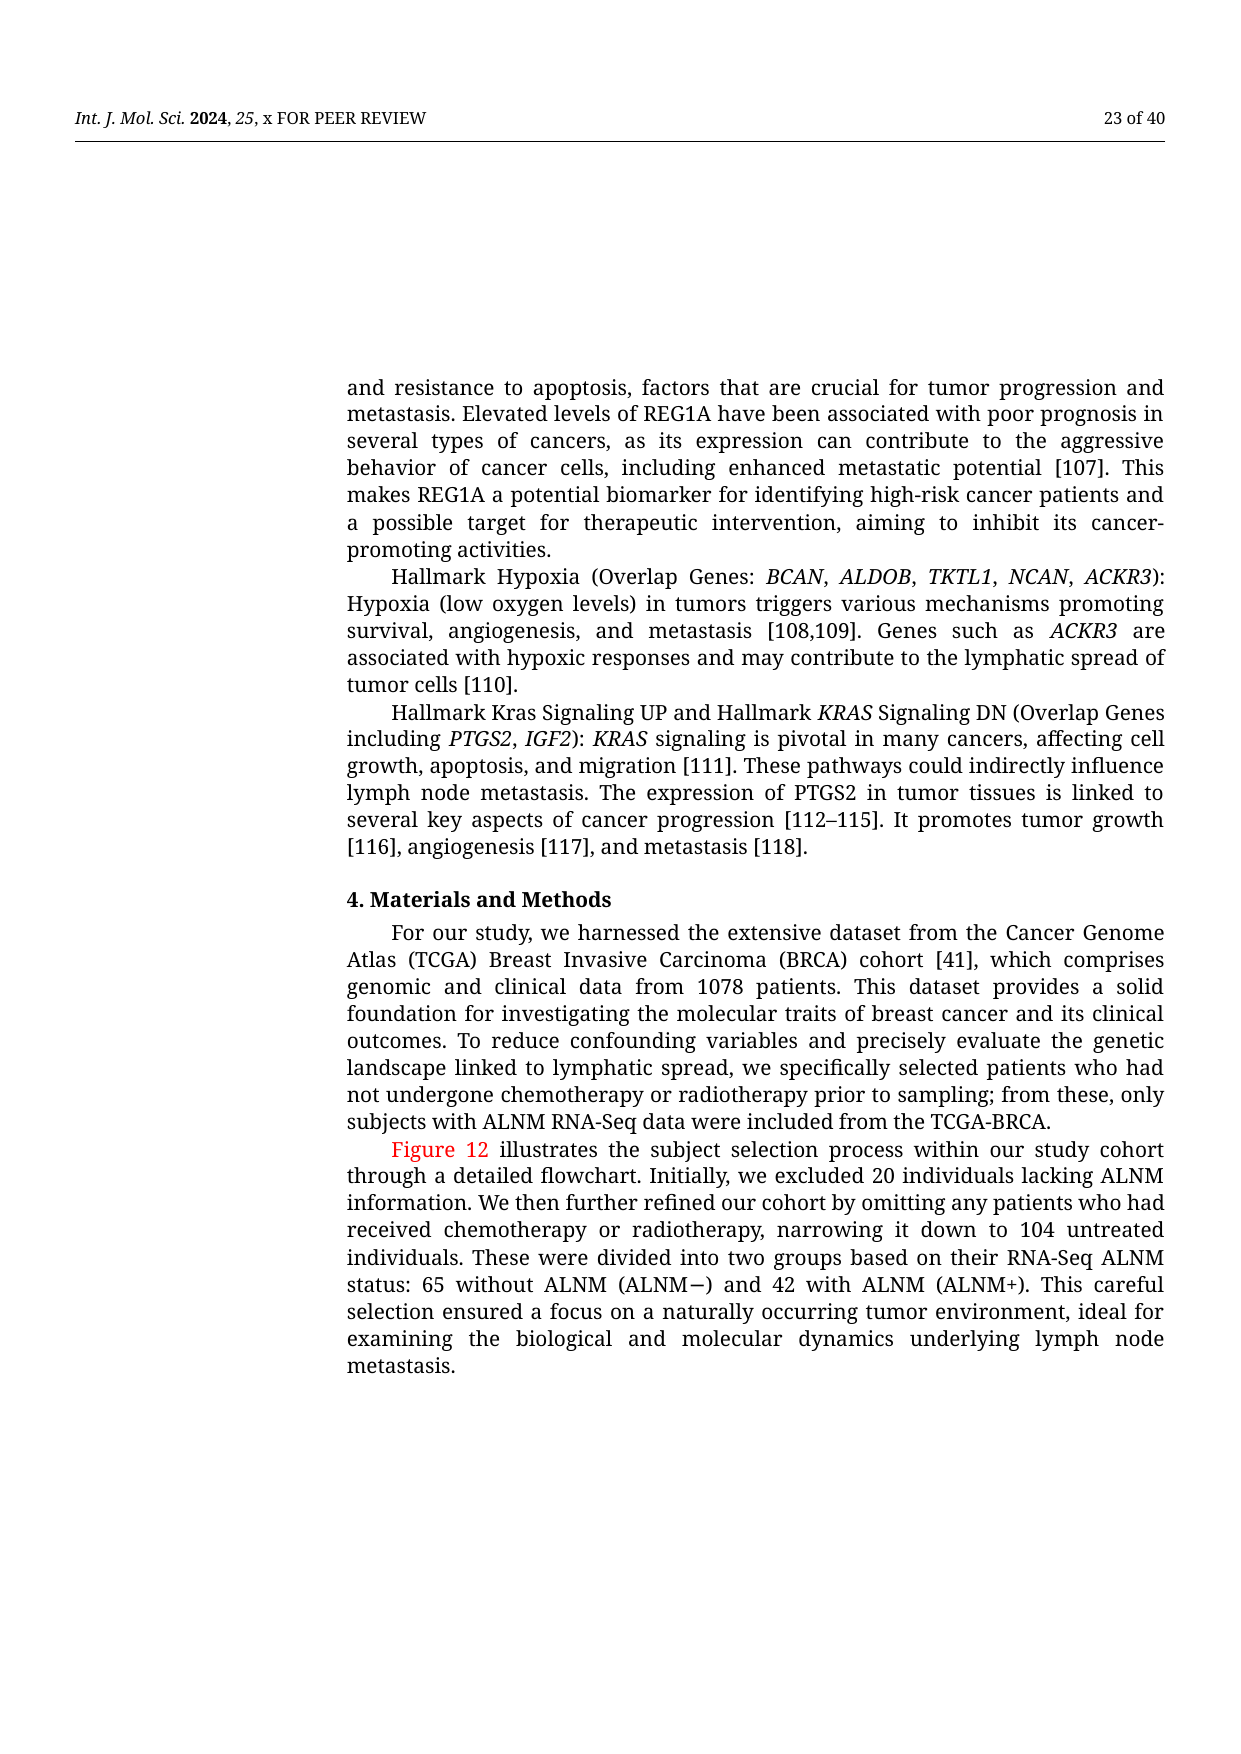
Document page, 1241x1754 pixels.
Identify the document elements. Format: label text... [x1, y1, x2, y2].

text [347, 374, 1165, 563]
text Figure 12 illustrates the subject selection process within our study cohort through a detailed flowchart. Initially, we excluded 20 individuals lacking ALNM information. We then further refined our cohort by omitting any patients who had received chemotherapy or radiotherapy, narrowing it down to 104 untreated individuals. These were divided into two groups based on their RNA-Seq ALNM status: 65 without ALNM (ALNM−) and 42 with ALNM (ALNM+). This careful selection ensured a focus on a naturally occurring tumor environment, ideal for examining the biological and molecular dynamics underlying lymph node metastasis. [347, 1136, 1165, 1379]
text For our study, we harnessed the extensive dataset from the Cancer Genome Atlas (TCGA) Breast Invasive Carcinoma (BRCA) cohort [41], which comprises genomic and clinical data from 1078 patients. This dataset provides a solid foundation for investigating the molecular traits of breast cancer and its clinical outcomes. To reduce confounding variables and precisely evaluate the genetic landscape linked to lymphatic spread, we specifically selected patients who had not undergone chemotherapy or radiotherapy prior to sampling; from these, only subjects with ALNM RNA-Seq data were included from the TCGA-BRCA. [347, 919, 1165, 1136]
text Hallmark Kras Signaling UP and Hallmark KRAS Signaling DN (Overlap Genes including PTGS2, IGF2): KRAS signaling is pivotal in many cancers, affecting cell growth, apoptosis, and migration [111]. These pathways could indirectly influence lymph node metastasis. The expression of PTGS2 in tumor tissues is linked to several key aspects of cancer progression [112–115]. It promotes tumor growth [116], angiogenesis [117], and metastasis [118]. [347, 698, 1165, 861]
text Hallmark Hypoxia (Overlap Genes: BCAN, ALDOB, TKTL1, NCAN, ACKR3): Hypoxia (low oxygen levels) in tumors triggers various mechanisms promoting survival, angiogenesis, and metastasis [108,109]. Genes such as ACKR3 are associated with hypoxic responses and may contribute to the lymphatic spread of tumor cells [110]. [347, 563, 1165, 698]
subtitle 4. Materials and Methods [347, 886, 1165, 913]
